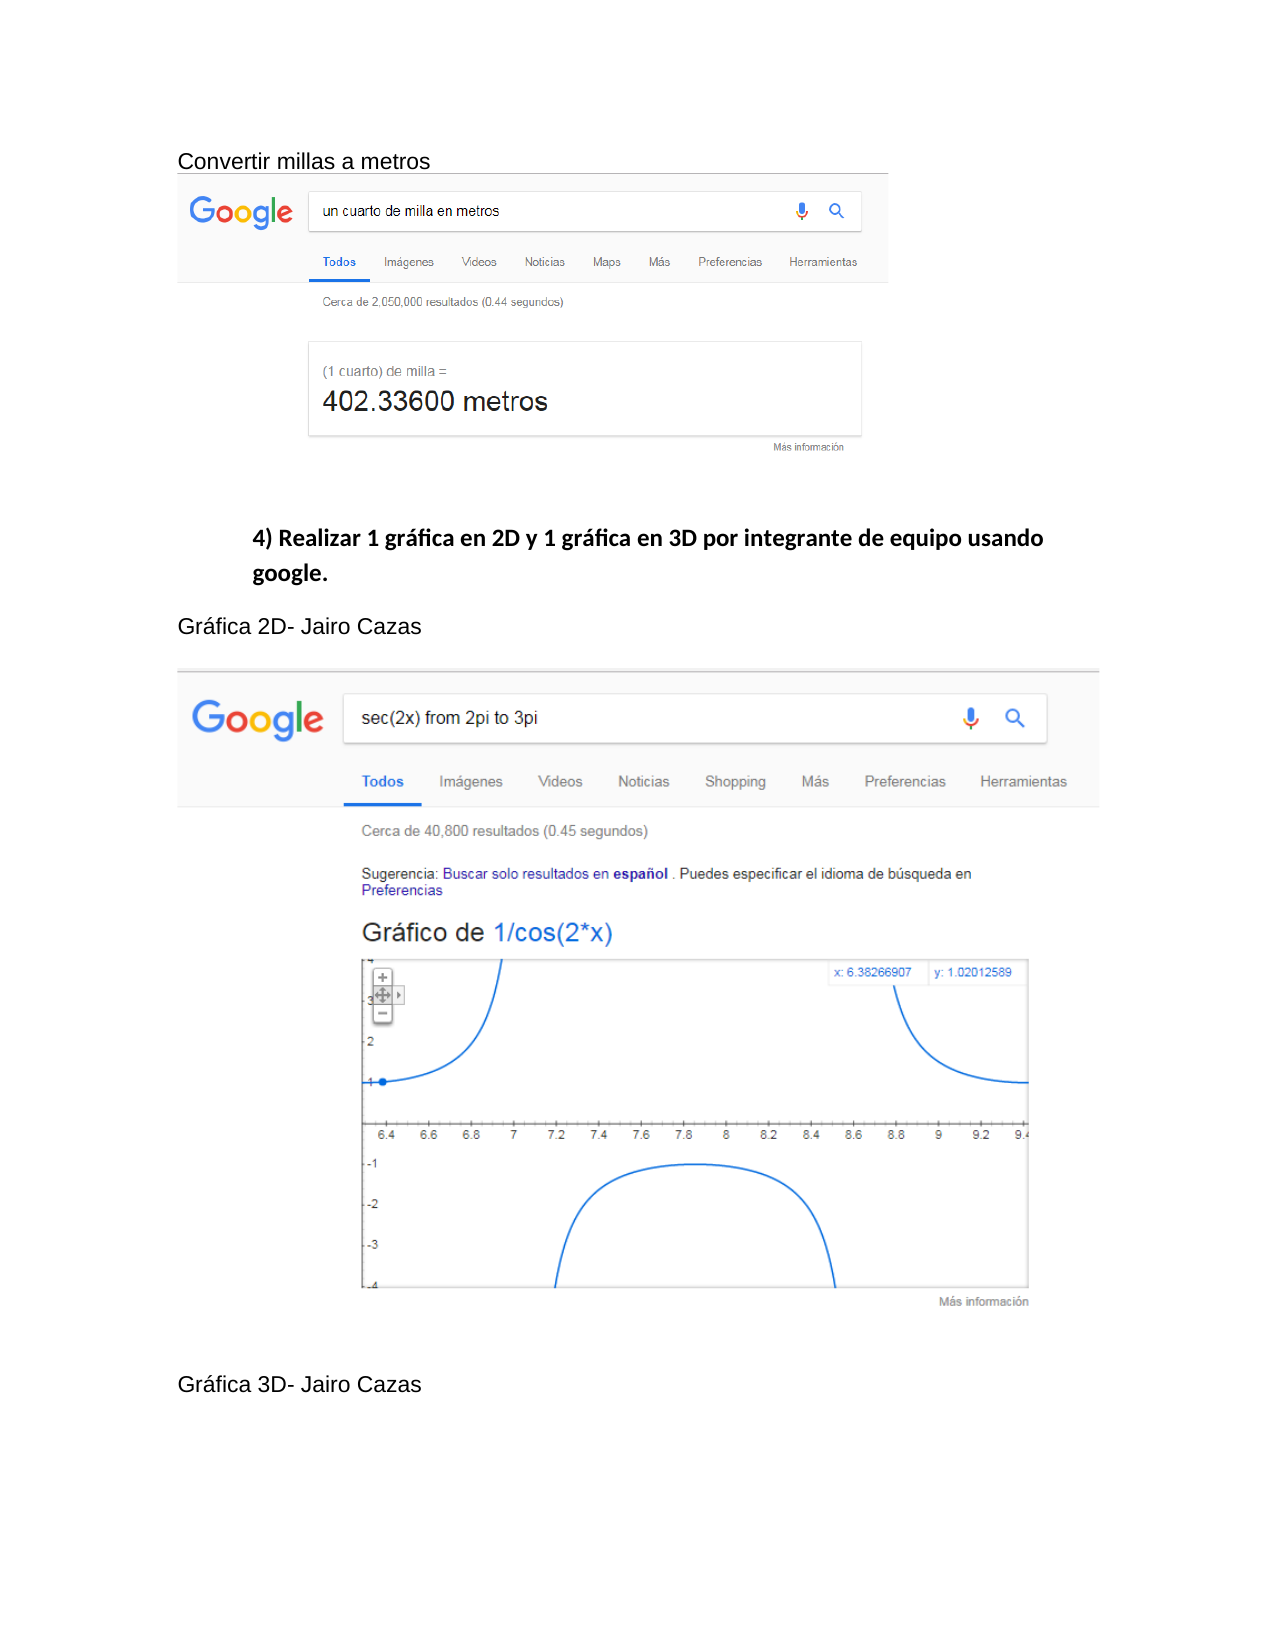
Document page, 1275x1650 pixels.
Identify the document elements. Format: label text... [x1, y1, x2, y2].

text Gráfica 3D- Jairo Cazas [177, 1371, 1098, 1398]
picture [177, 173, 889, 458]
list 4) Realizar 1 gráfica en 2D y 1 gráfica en 3D por integrante de equipo usando google. [252, 522, 1098, 588]
text Gráfica 2D- Jairo Cazas [177, 613, 1098, 639]
text Convertir millas a metros [177, 148, 1098, 174]
picture [177, 668, 1100, 1319]
